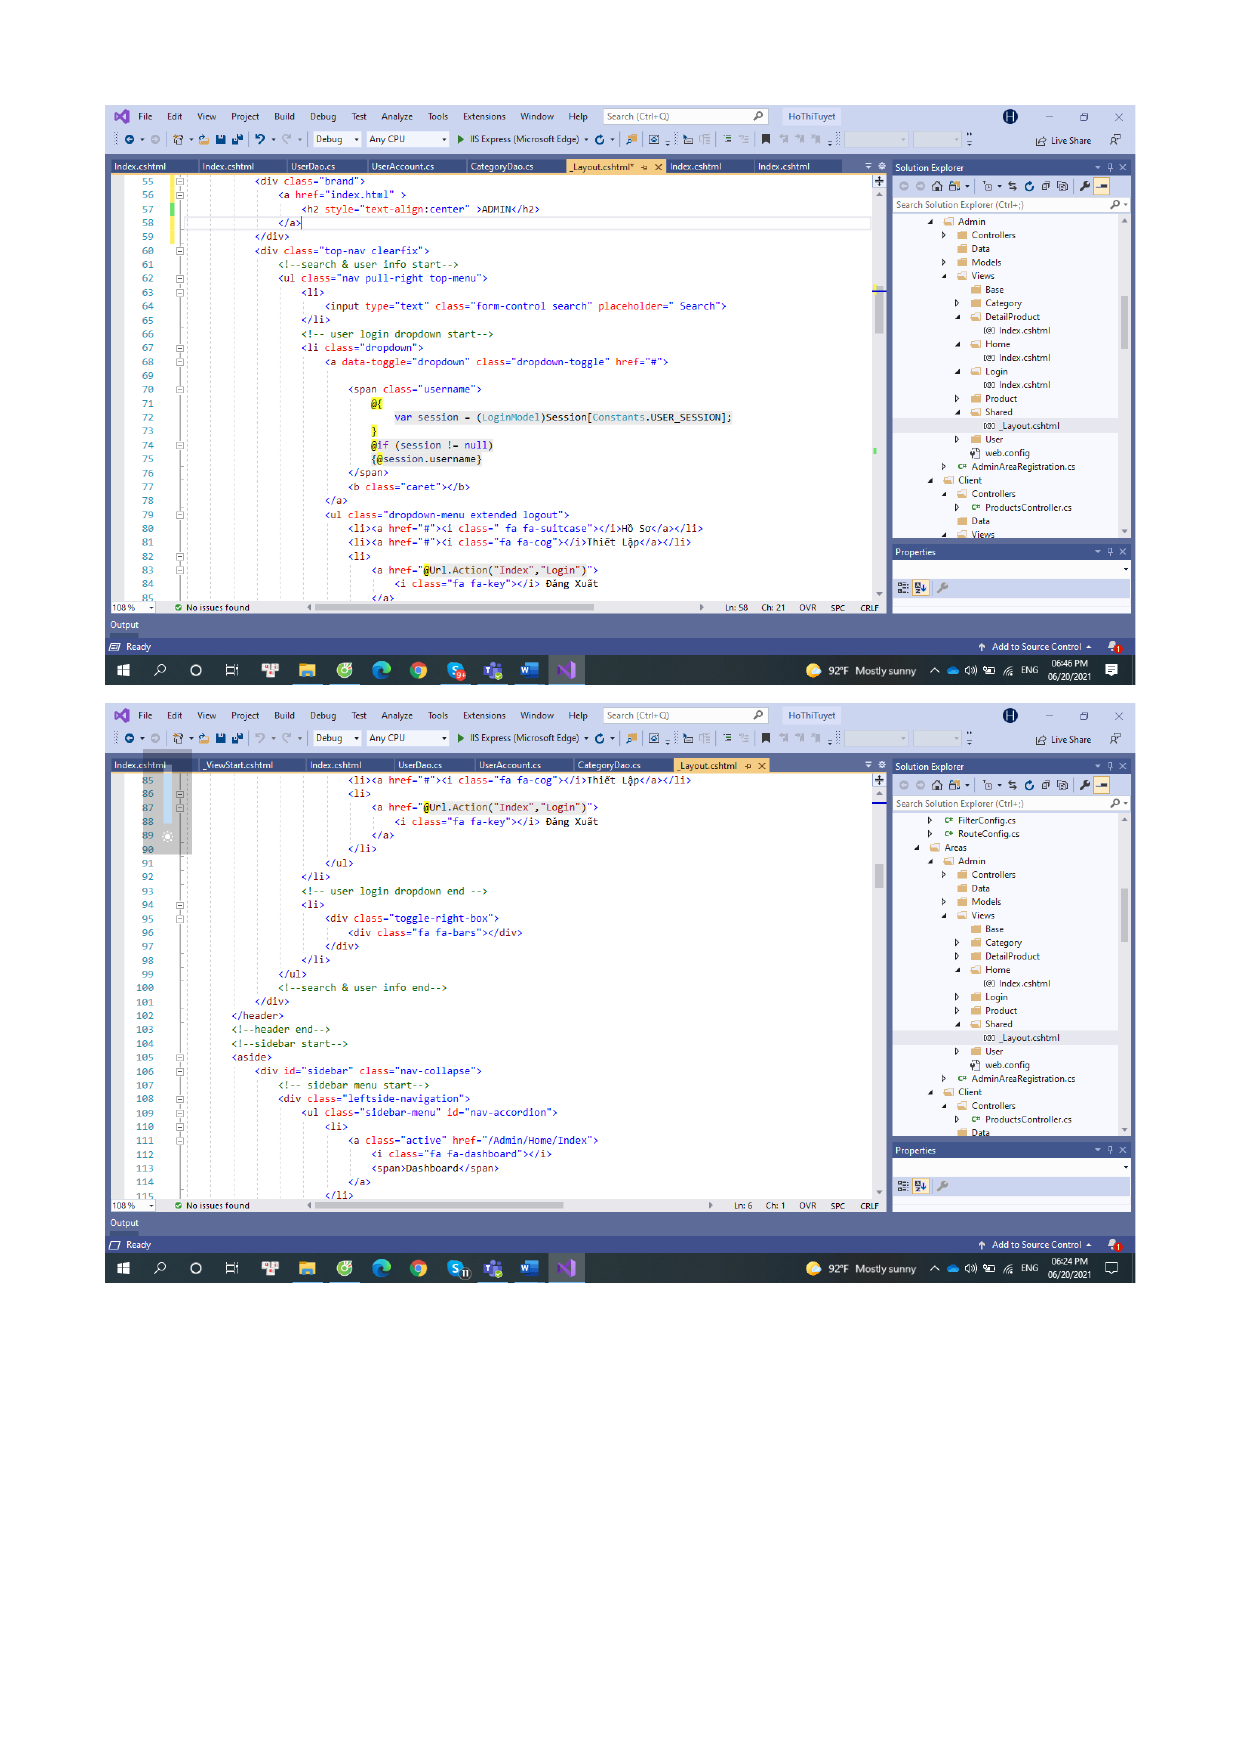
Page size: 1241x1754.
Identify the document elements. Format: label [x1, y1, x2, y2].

picture [105, 703, 1136, 1283]
picture [105, 105, 1136, 685]
